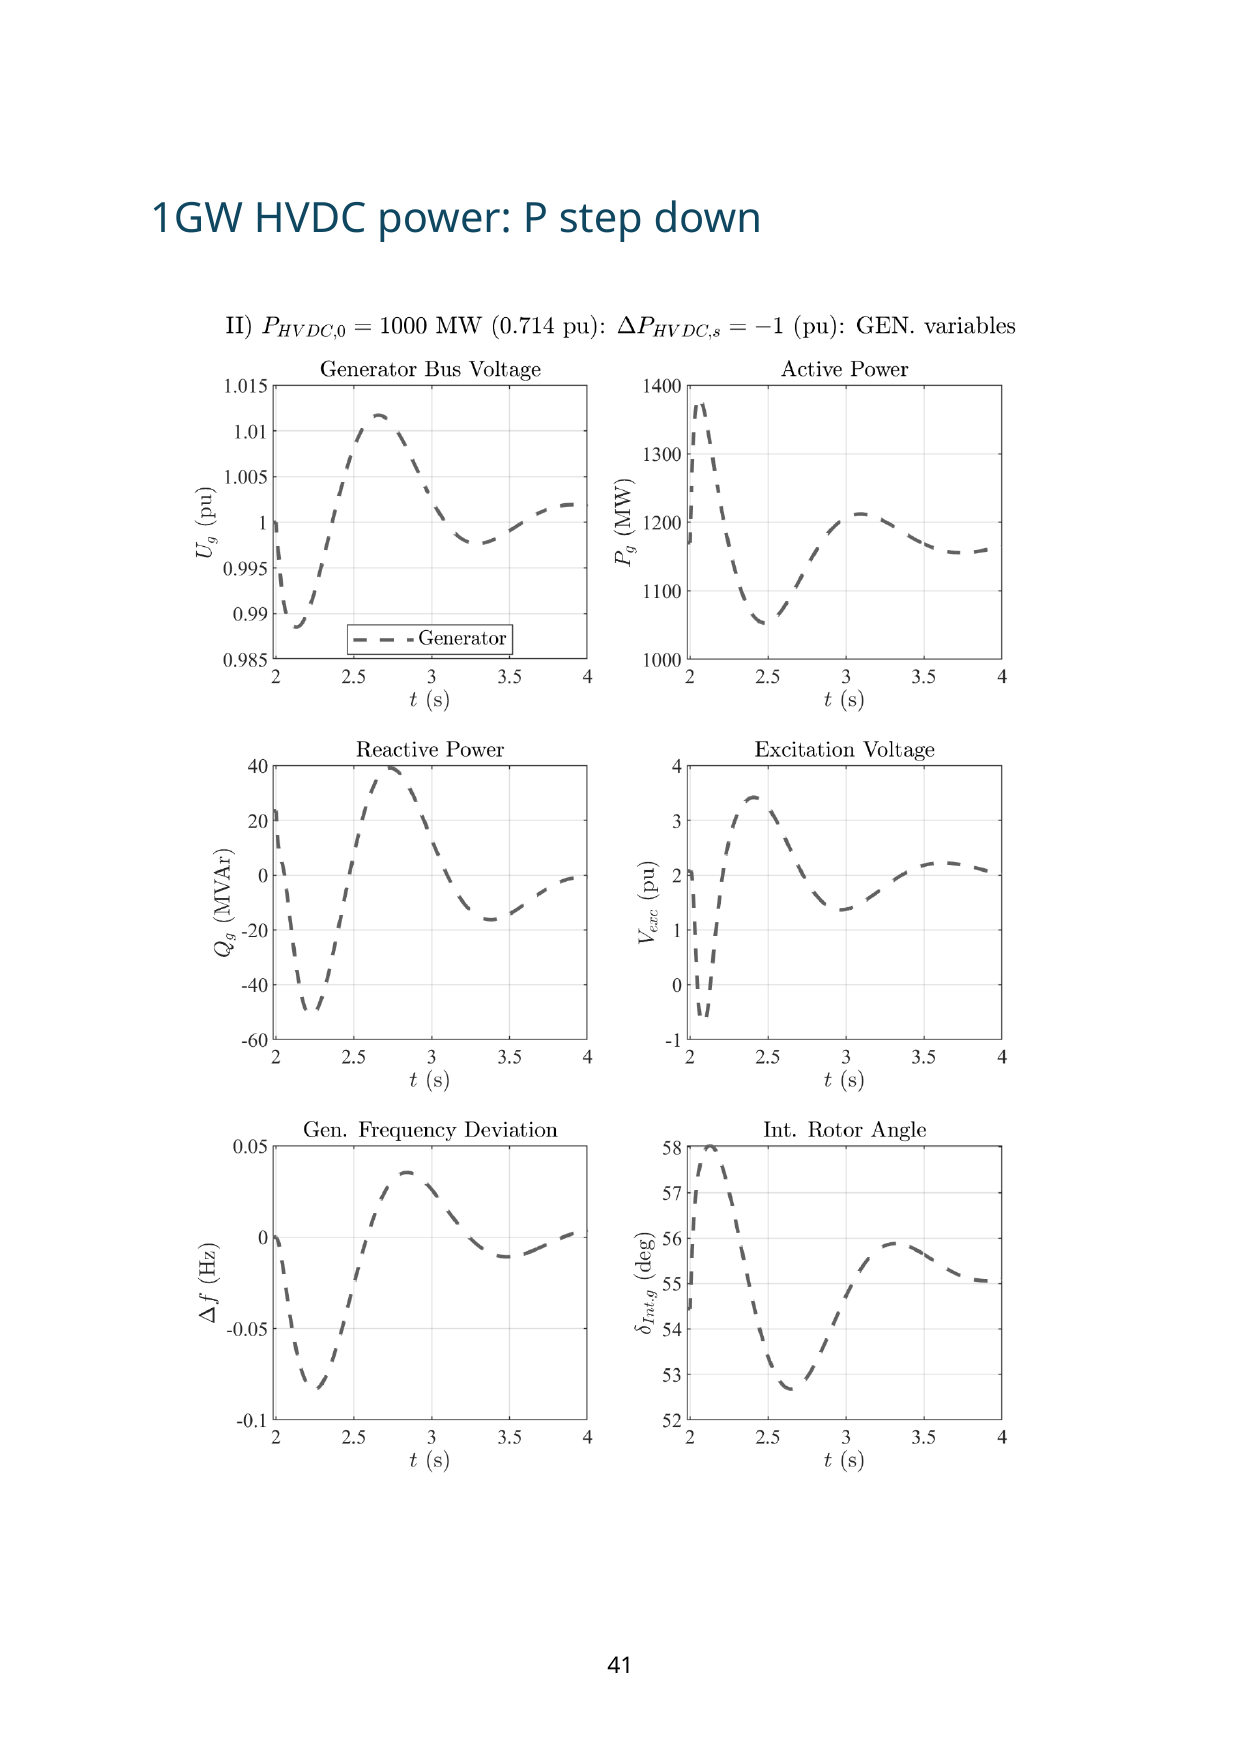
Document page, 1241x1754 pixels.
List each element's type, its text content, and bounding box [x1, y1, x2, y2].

subtitle 1GW HVDC power: P step down [150, 187, 1090, 244]
picture [150, 257, 1091, 1559]
